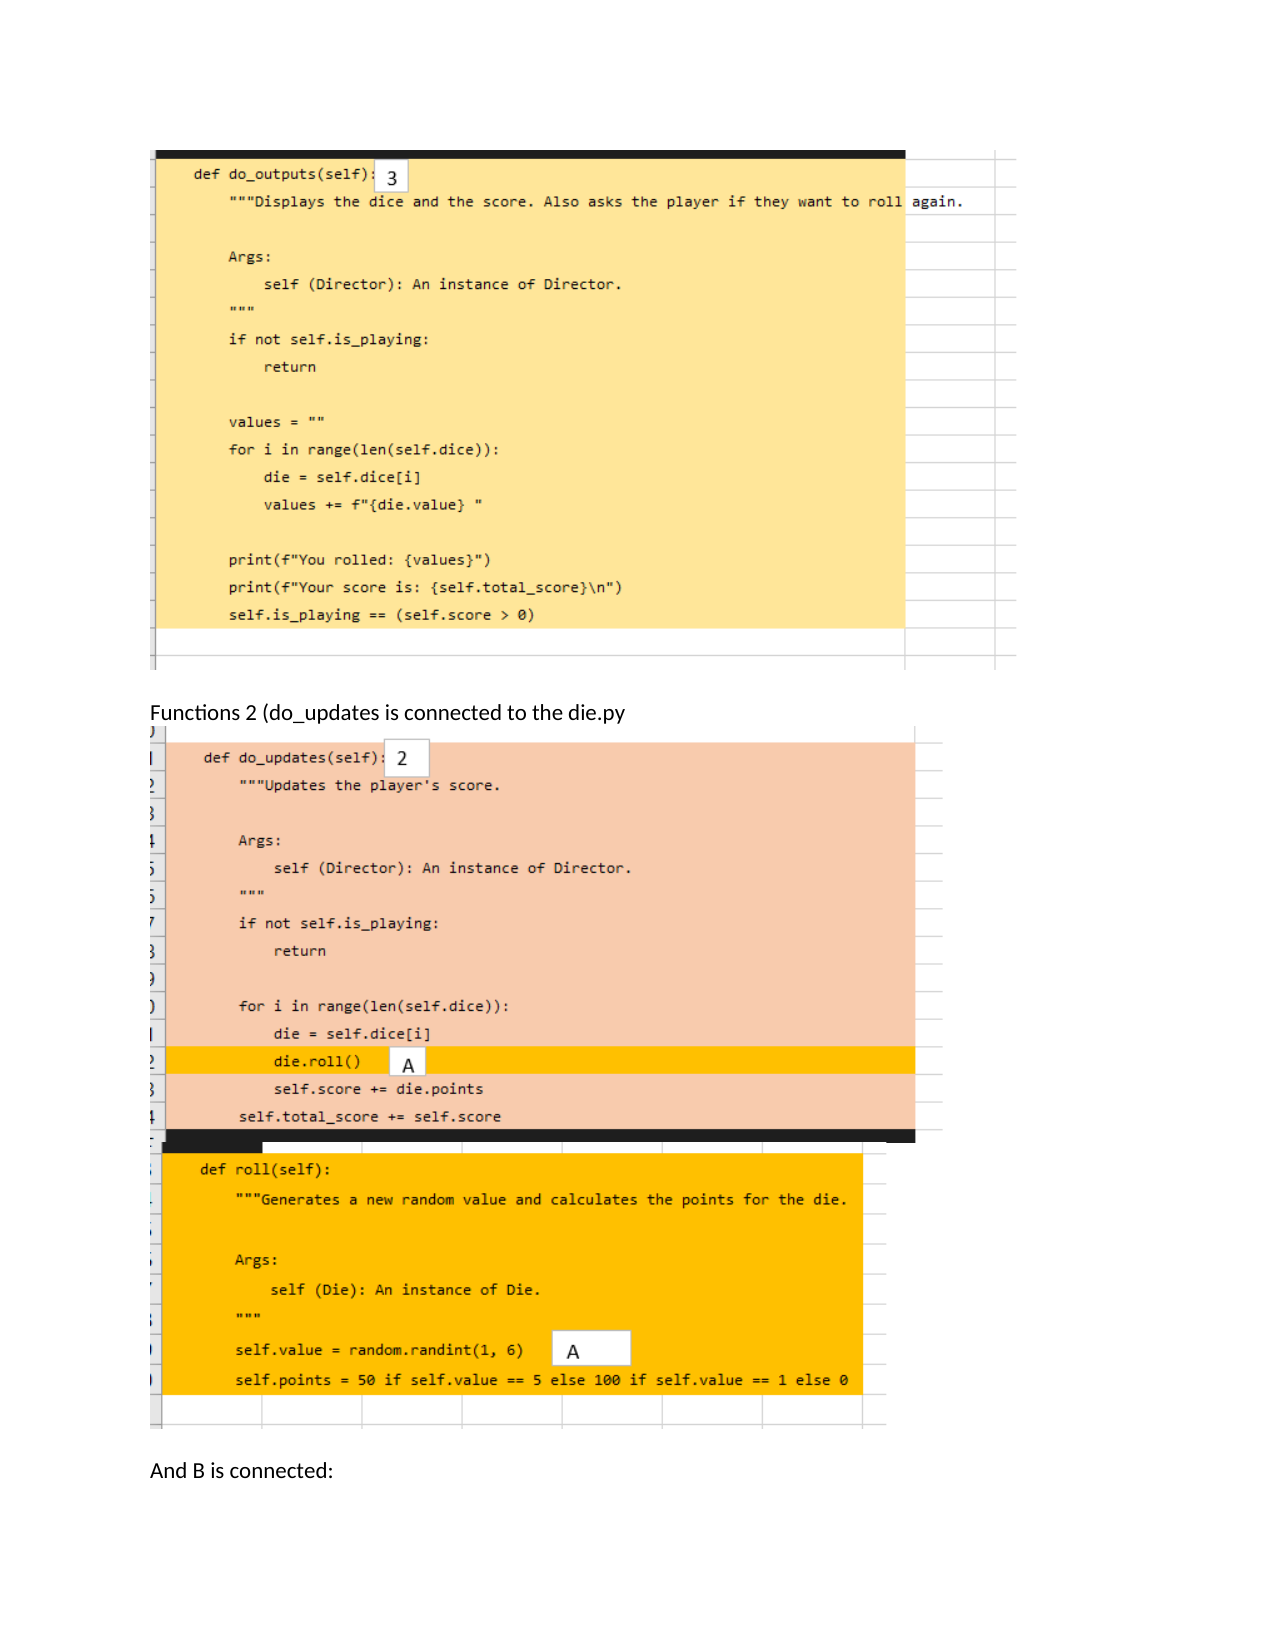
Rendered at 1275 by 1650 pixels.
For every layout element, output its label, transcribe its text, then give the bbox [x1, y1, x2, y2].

picture [150, 150, 1017, 670]
text And B is connected: [150, 1457, 1125, 1484]
text Functions 2 (do_updates is connected to the die.py [150, 698, 1125, 726]
picture [150, 726, 943, 1429]
